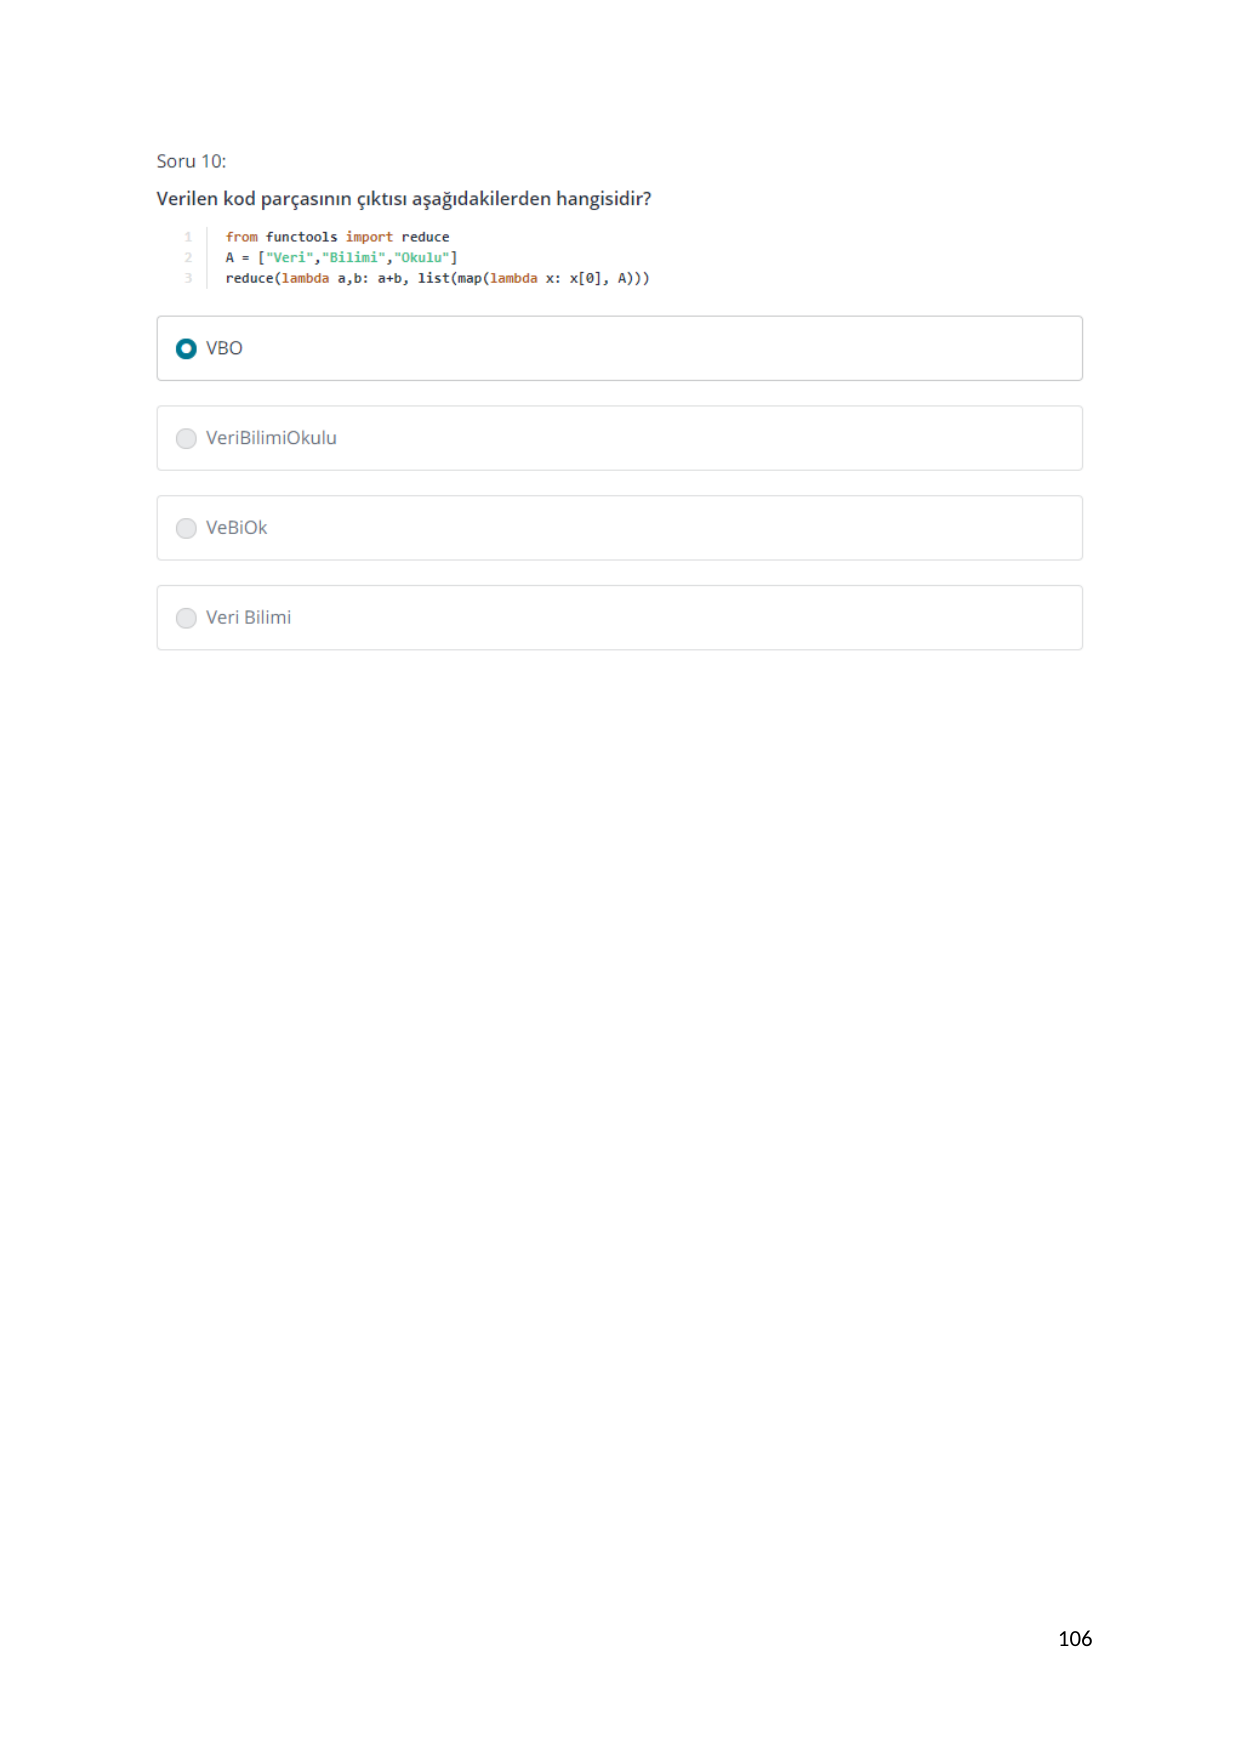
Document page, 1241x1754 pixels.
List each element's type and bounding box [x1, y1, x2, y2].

picture [147, 147, 1093, 659]
